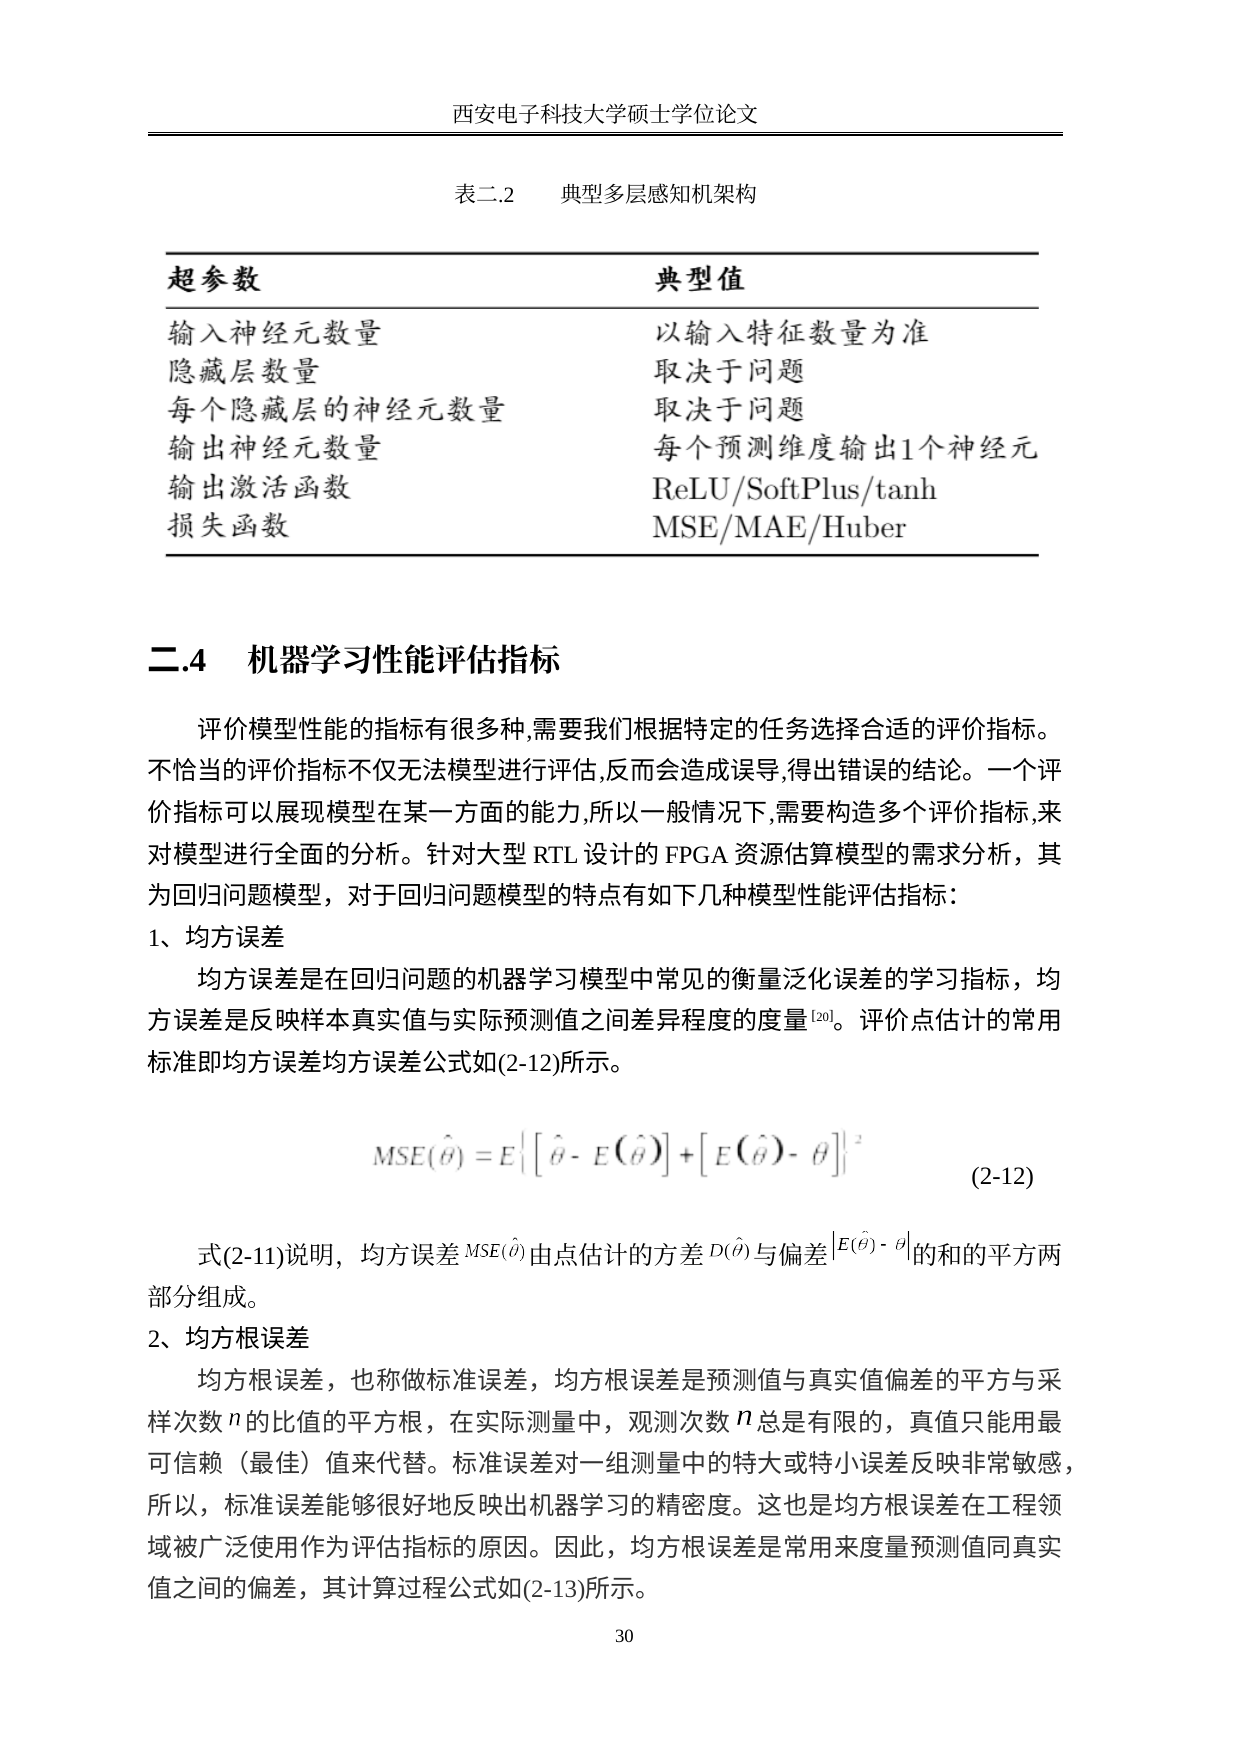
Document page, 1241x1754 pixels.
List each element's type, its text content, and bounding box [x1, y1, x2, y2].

text 均方根误差，也称做标准误差，均方根误差是预测值与真实值偏差的平方与采样次数的比值的平方根，在实际测量中，观测次数总是有限的，真值只能用最可信赖（最佳）值来代替。标准误差对一组测量中的特大或特小误差反映非常敏感，所以，标准误差能够很好地反映出机器学习的精密度。这也是均方根误差在工程领域被广泛使用作为评估指标的原因。因此，均方根误差是常用来度量预测值同真实值之间的偏差，其计算过程公式如(2-13)所示。 [148, 1356, 1063, 1606]
text 评价模型性能的指标有很多种,需要我们根据特定的任务选择合适的评价指标。不恰当的评价指标不仅无法模型进行评估,反而会造成误导,得出错误的结论。一个评价指标可以展现模型在某一方面的能力,所以一般情况下,需要构造多个评价指标,来对模型进行全面的分析。针对大型RTL设计的FPGA资源估算模型的需求分析，其为回归问题模型，对于回归问题模型的特点有如下几种模型性能评估指标： [148, 705, 1063, 913]
text 均方误差是在回归问题的机器学习模型中常见的衡量泛化误差的学习指标，均方误差是反映样本真实值与实际预测值之间差异程度的度量[20]。评价点估计的常用标准即均方误差均方误差公式如(2-12)所示。 [148, 955, 1063, 1080]
list 均方误差 [148, 913, 1063, 955]
subtitle 机器学习性能评估指标 [148, 638, 1063, 680]
list 均方根误差 [148, 1314, 1063, 1356]
text (2-12) [148, 1121, 1063, 1189]
text 典型多层感知机架构 [148, 177, 1063, 209]
text 式(2-11)说明，均方误差由点估计的方差与偏差的和的平方两部分组成。 [148, 1231, 1063, 1314]
picture [147, 236, 1063, 572]
